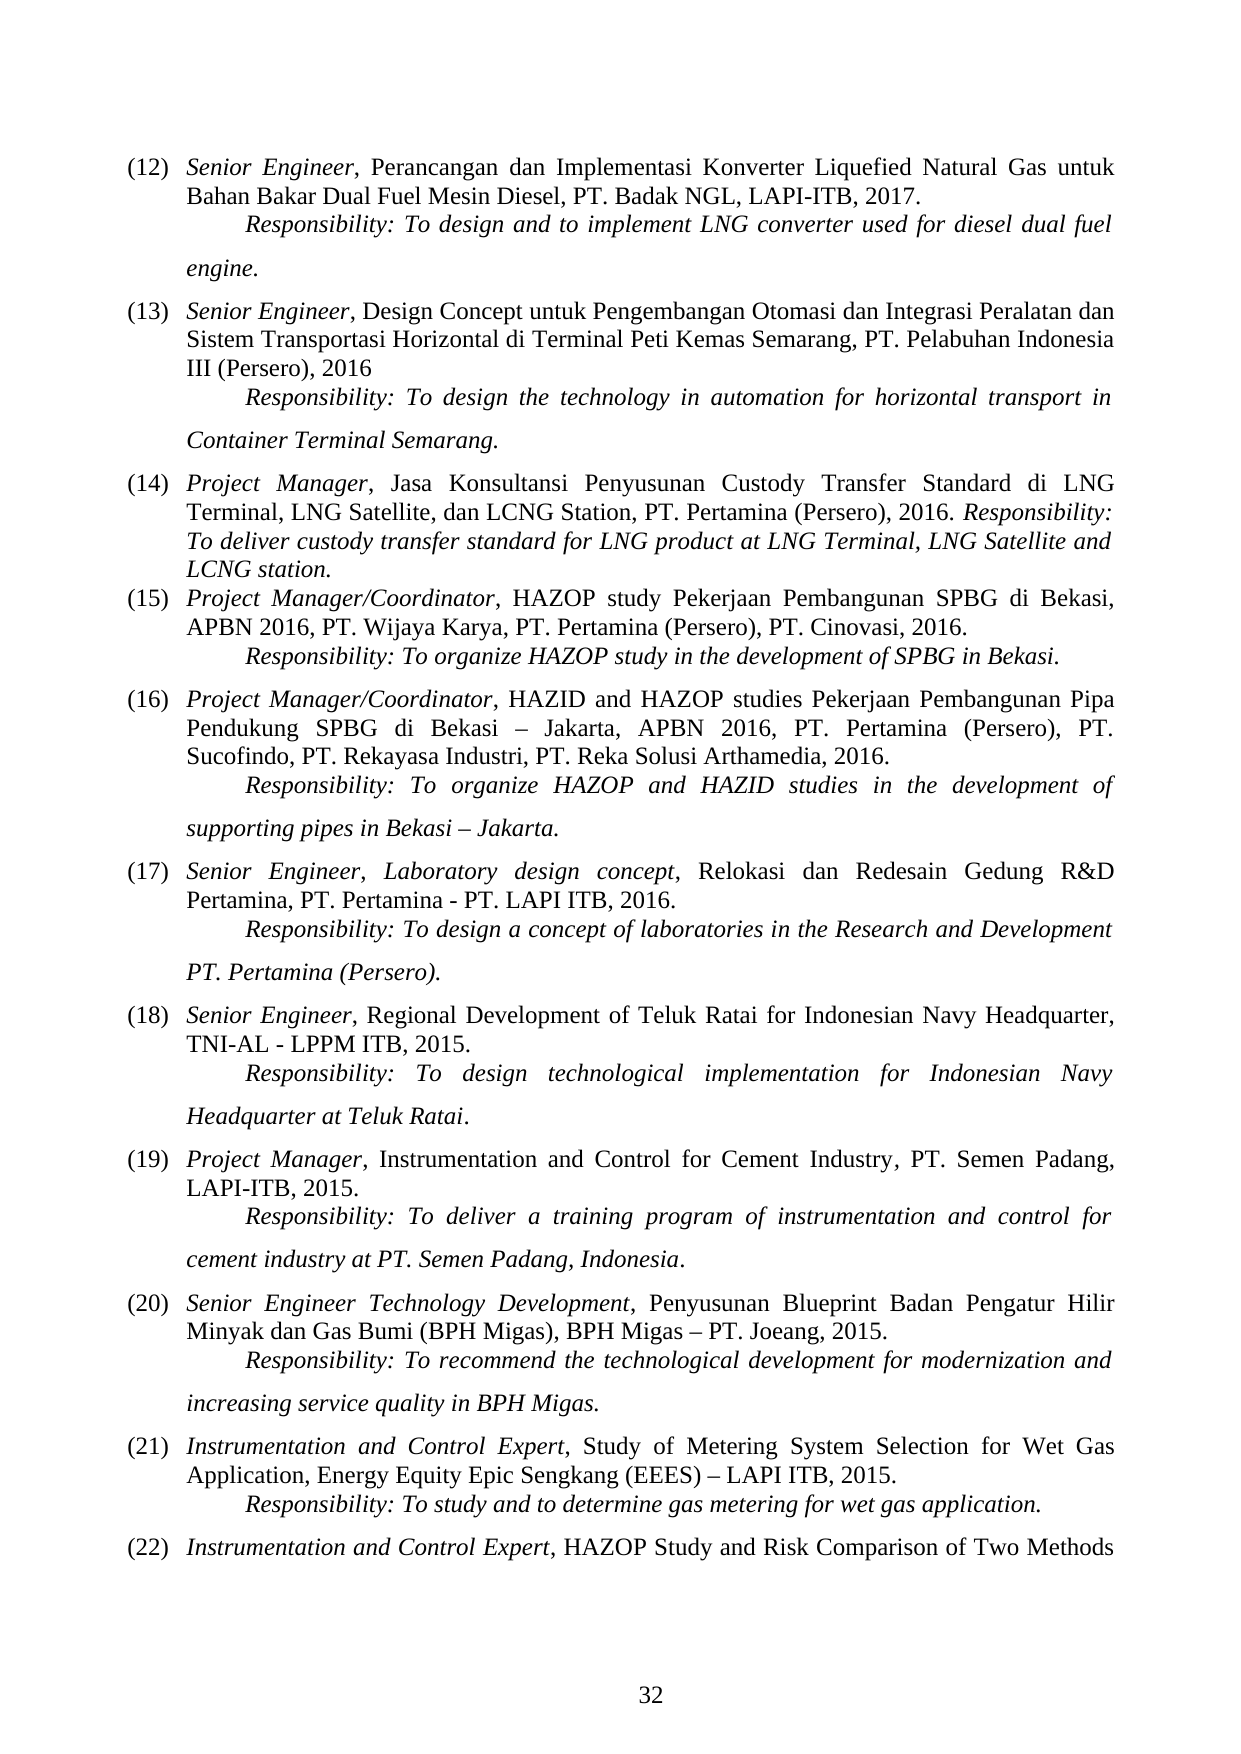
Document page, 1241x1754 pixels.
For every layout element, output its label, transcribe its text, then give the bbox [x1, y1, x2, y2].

list Senior Engineer, Perancangan dan Implementasi Konverter Liquefied Natural Gas untuk Bahan Bakar Dual Fuel Mesin Diesel, PT. Badak NGL, LAPI-ITB, 2017. [127, 152, 1115, 209]
text Responsibility: To design the technology in automation for horizontal transport in Container Terminal Semarang. [186, 382, 1115, 454]
list Senior Engineer Technology Development, Penyusunan Blueprint Badan Pengatur Hilir Minyak dan Gas Bumi (BPH Migas), BPH Migas – PT. Joeang, 2015. [127, 1288, 1115, 1345]
list Project Manager/Coordinator, HAZOP study Pekerjaan Pembangunan SPBG di Bekasi, APBN 2016, PT. Wijaya Karya, PT. Pertamina (Persero), PT. Cinovasi, 2016. [127, 583, 1115, 641]
text Responsibility: To design a concept of laboratories in the Research and Development PT. Pertamina (Persero). [186, 914, 1115, 986]
text Responsibility: To recommend the technological development for modernization and increasing service quality in BPH Migas. [186, 1345, 1115, 1417]
text Responsibility: To study and to determine gas metering for wet gas application. [186, 1489, 1115, 1518]
list Instrumentation and Control Expert, Study of Metering System Selection for Wet Gas Application, Energy Equity Epic Sengkang (EEES) – LAPI ITB, 2015. [127, 1431, 1115, 1489]
text Responsibility: To organize HAZOP study in the development of SPBG in Bekasi. [186, 641, 1115, 669]
text Responsibility: To organize HAZOP and HAZID studies in the development of supporting pipes in Bekasi – Jakarta. [186, 770, 1115, 842]
text Responsibility: To deliver a training program of instrumentation and control for cement industry at PT. Semen Padang, Indonesia. [186, 1201, 1115, 1273]
list Senior Engineer, Regional Development of Teluk Ratai for Indonesian Navy Headquarter, TNI-AL - LPPM ITB, 2015. [127, 1000, 1115, 1058]
list Project Manager/Coordinator, HAZID and HAZOP studies Pekerjaan Pembangunan Pipa Pendukung SPBG di Bekasi – Jakarta, APBN 2016, PT. Pertamina (Persero), PT. Sucofindo, PT. Rekayasa Industri, PT. Reka Solusi Arthamedia, 2016. [127, 684, 1115, 770]
text Responsibility: To design and to implement LNG converter used for diesel dual fuel engine. [186, 209, 1115, 281]
list Project Manager, Jasa Konsultansi Penyusunan Custody Transfer Standard di LNG Terminal, LNG Satellite, dan LCNG Station, PT. Pertamina (Persero), 2016. Responsibility: To deliver custody transfer standard for LNG product at LNG Terminal, LNG Satellite and LCNG station. [127, 468, 1115, 583]
list Senior Engineer, Design Concept untuk Pengembangan Otomasi dan Integrasi Peralatan dan Sistem Transportasi Horizontal di Terminal Peti Kemas Semarang, PT. Pelabuhan Indonesia III (Persero), 2016 [127, 296, 1115, 382]
list Project Manager, Instrumentation and Control for Cement Industry, PT. Semen Padang, LAPI-ITB, 2015. [127, 1144, 1115, 1201]
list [127, 1532, 1115, 1561]
text Responsibility: To design technological implementation for Indonesian Navy Headquarter at Teluk Ratai. [186, 1058, 1115, 1129]
list Senior Engineer, Laboratory design concept, Relokasi dan Redesain Gedung R&D Pertamina, PT. Pertamina - PT. LAPI ITB, 2016. [127, 856, 1115, 914]
